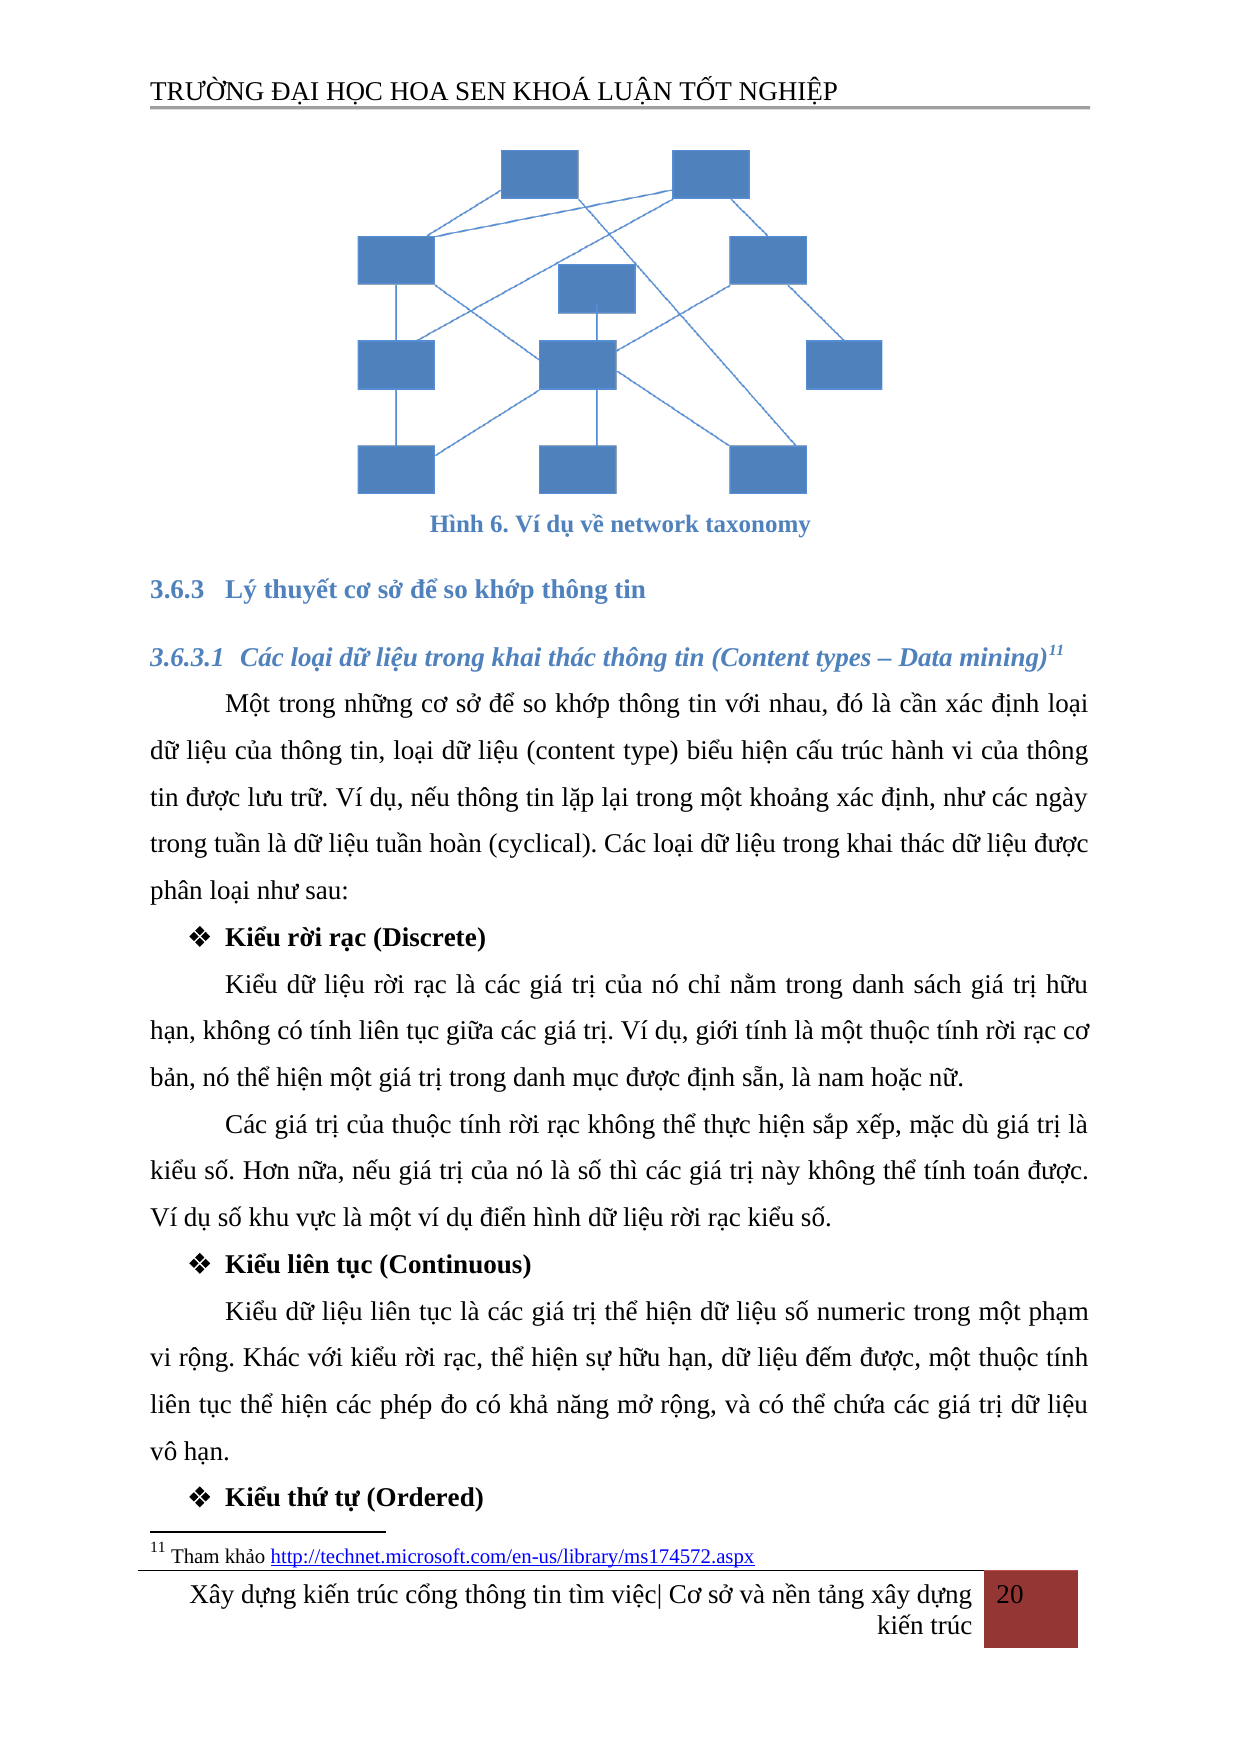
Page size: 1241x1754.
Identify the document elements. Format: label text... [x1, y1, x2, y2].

text Kiểu dữ liệu liên tục là các giá trị thể hiện dữ liệu số numeric trong một phạm vi rộng. Khác với kiểu rời rạc, thể hiện sự hữu hạn, dữ liệu đếm được, một thuộc tính liên tục thể hiện các phép đo có khả năng mở rộng, và có thể chứa các giá trị dữ liệu vô hạn. [150, 1295, 1090, 1466]
list Kiểu thứ tự (Ordered) [187, 1481, 1090, 1513]
text Kiểu dữ liệu rời rạc là các giá trị của nó chỉ nằm trong danh sách giá trị hữu hạn, không có tính liên tục giữa các giá trị. Ví dụ, giới tính là một thuộc tính rời rạc cơ bản, nó thể hiện một giá trị trong danh mục được định sẵn, là nam hoặc nữ. [150, 968, 1090, 1092]
text Hình 6. Ví dụ về network taxonomy [150, 509, 1090, 538]
subtitle Các loại dữ liệu trong khai thác thông tin (Content types – Data mining) [150, 641, 1090, 672]
subtitle Lý thuyết cơ sở để so khớp thông tin [150, 573, 1090, 604]
text Một trong những cơ sở để so khớp thông tin với nhau, đó là cần xác định loại dữ liệu của thông tin, loại dữ liệu (content type) biểu hiện cấu trúc hành vi của thông tin được lưu trữ. Ví dụ, nếu thông tin lặp lại trong một khoảng xác định, như các ngày trong tuần là dữ liệu tuần hoàn (cyclical). Các loại dữ liệu trong khai thác dữ liệu được phân loại như sau: [150, 688, 1090, 905]
text Các giá trị của thuộc tính rời rạc không thể thực hiện sắp xếp, mặc dù giá trị là kiểu số. Hơn nữa, nếu giá trị của nó là số thì các giá trị này không thể tính toán được. Ví dụ số khu vực là một ví dụ điển hình dữ liệu rời rạc kiểu số. [150, 1108, 1090, 1232]
list Kiểu rời rạc (Discrete) [187, 921, 1090, 952]
list Kiểu liên tục (Continuous) [187, 1248, 1090, 1279]
picture [357, 150, 883, 494]
